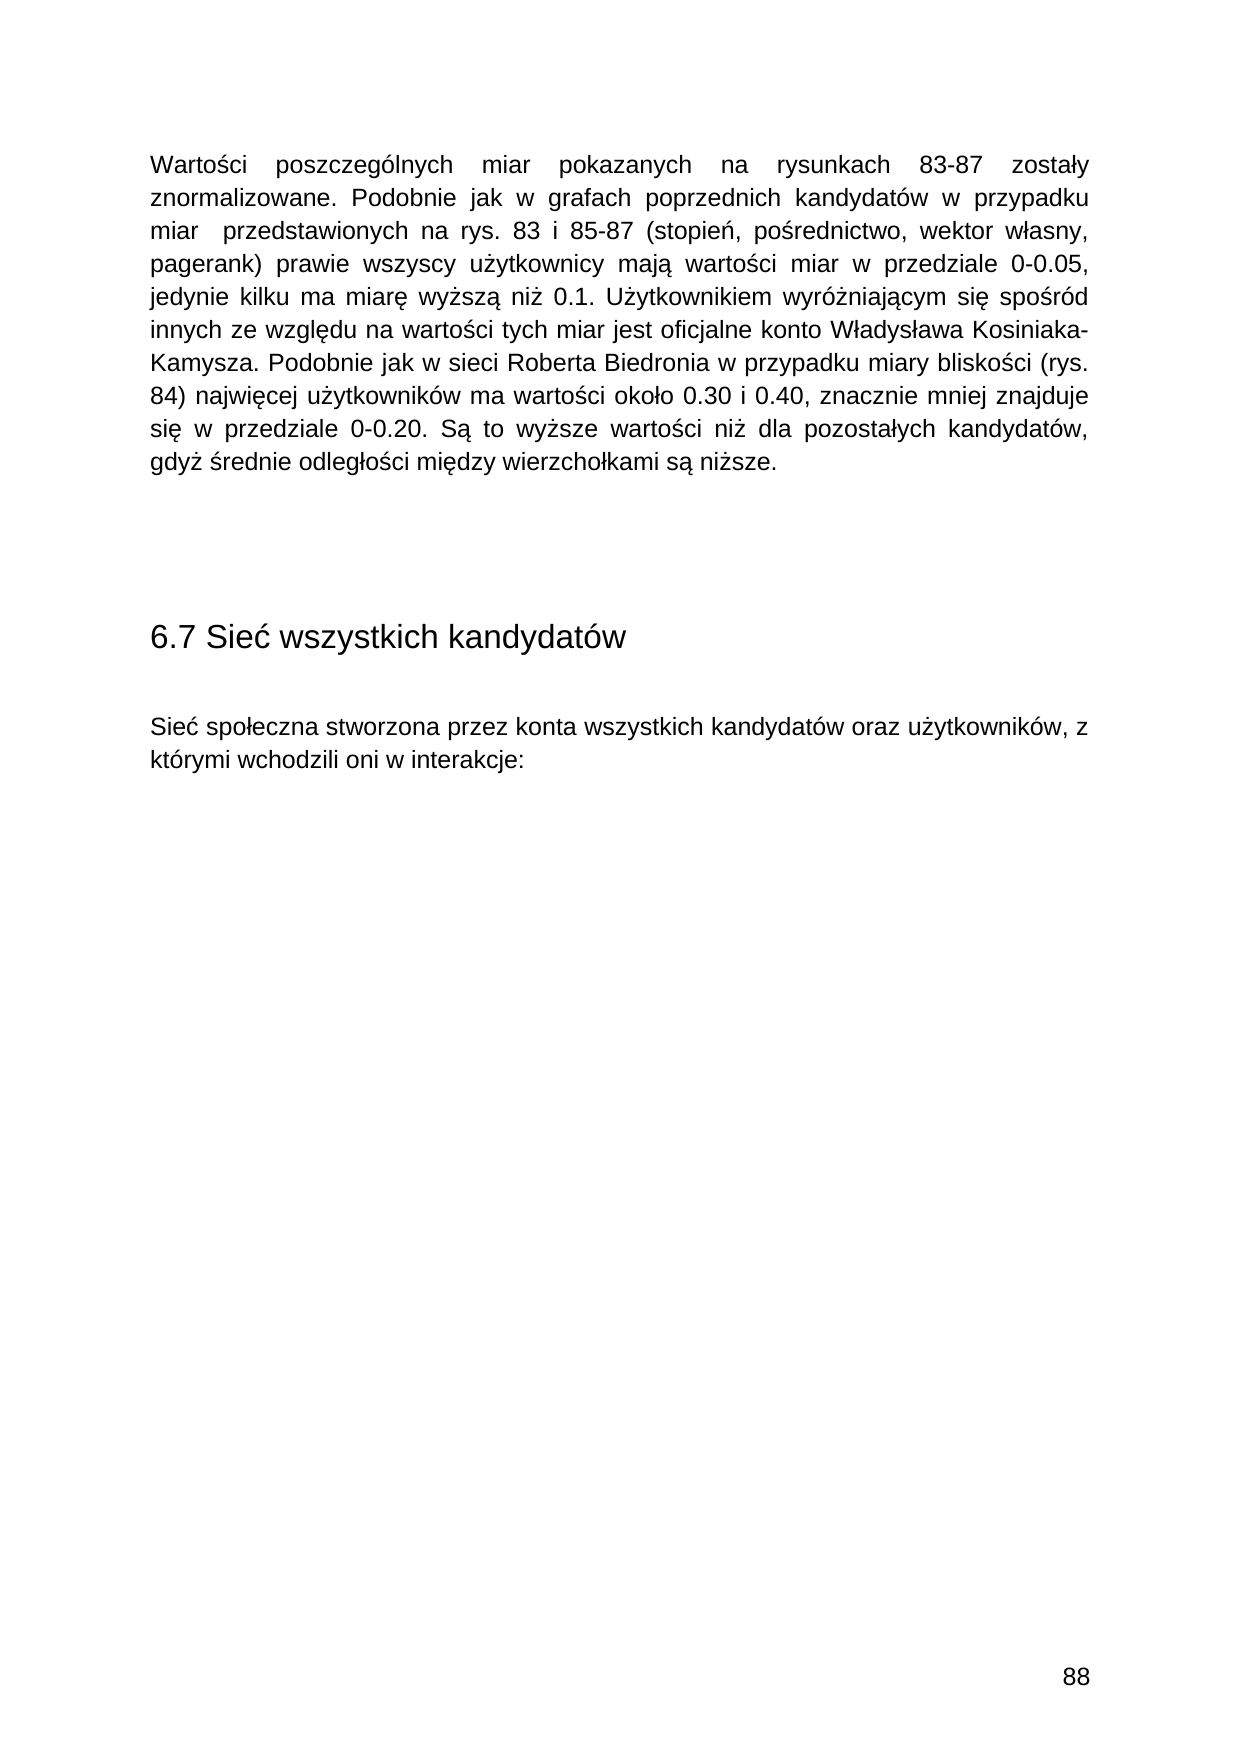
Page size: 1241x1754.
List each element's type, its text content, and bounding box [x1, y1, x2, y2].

subtitle 6.7 Sieć wszystkich kandydatów [150, 617, 1090, 655]
text Wartości poszczególnych miar pokazanych na rysunkach 83-87 zostały znormalizowane. Podobnie jak w grafach poprzednich kandydatów w przypadku miar przedstawionych na rys. 83 i 85-87 (stopień, pośrednictwo, wektor własny, pagerank) prawie wszyscy użytkownicy mają wartości miar w przedziale 0-0.05, jedynie kilku ma miarę wyższą niż 0.1. Użytkownikiem wyróżniającym się spośród innych ze względu na wartości tych miar jest oficjalne konto Władysława Kosiniaka-Kamysza. Podobnie jak w sieci Roberta Biedronia w przypadku miary bliskości (rys. 84) najwięcej użytkowników ma wartości około 0.30 i 0.40, znacznie mniej znajduje się w przedziale 0-0.20. Są to wyższe wartości niż dla pozostałych kandydatów, gdyż średnie odległości między wierzchołkami są niższe. [150, 150, 1090, 476]
text Sieć społeczna stworzona przez konta wszystkich kandydatów oraz użytkowników, z którymi wchodzili oni w interakcje: [150, 712, 1090, 774]
